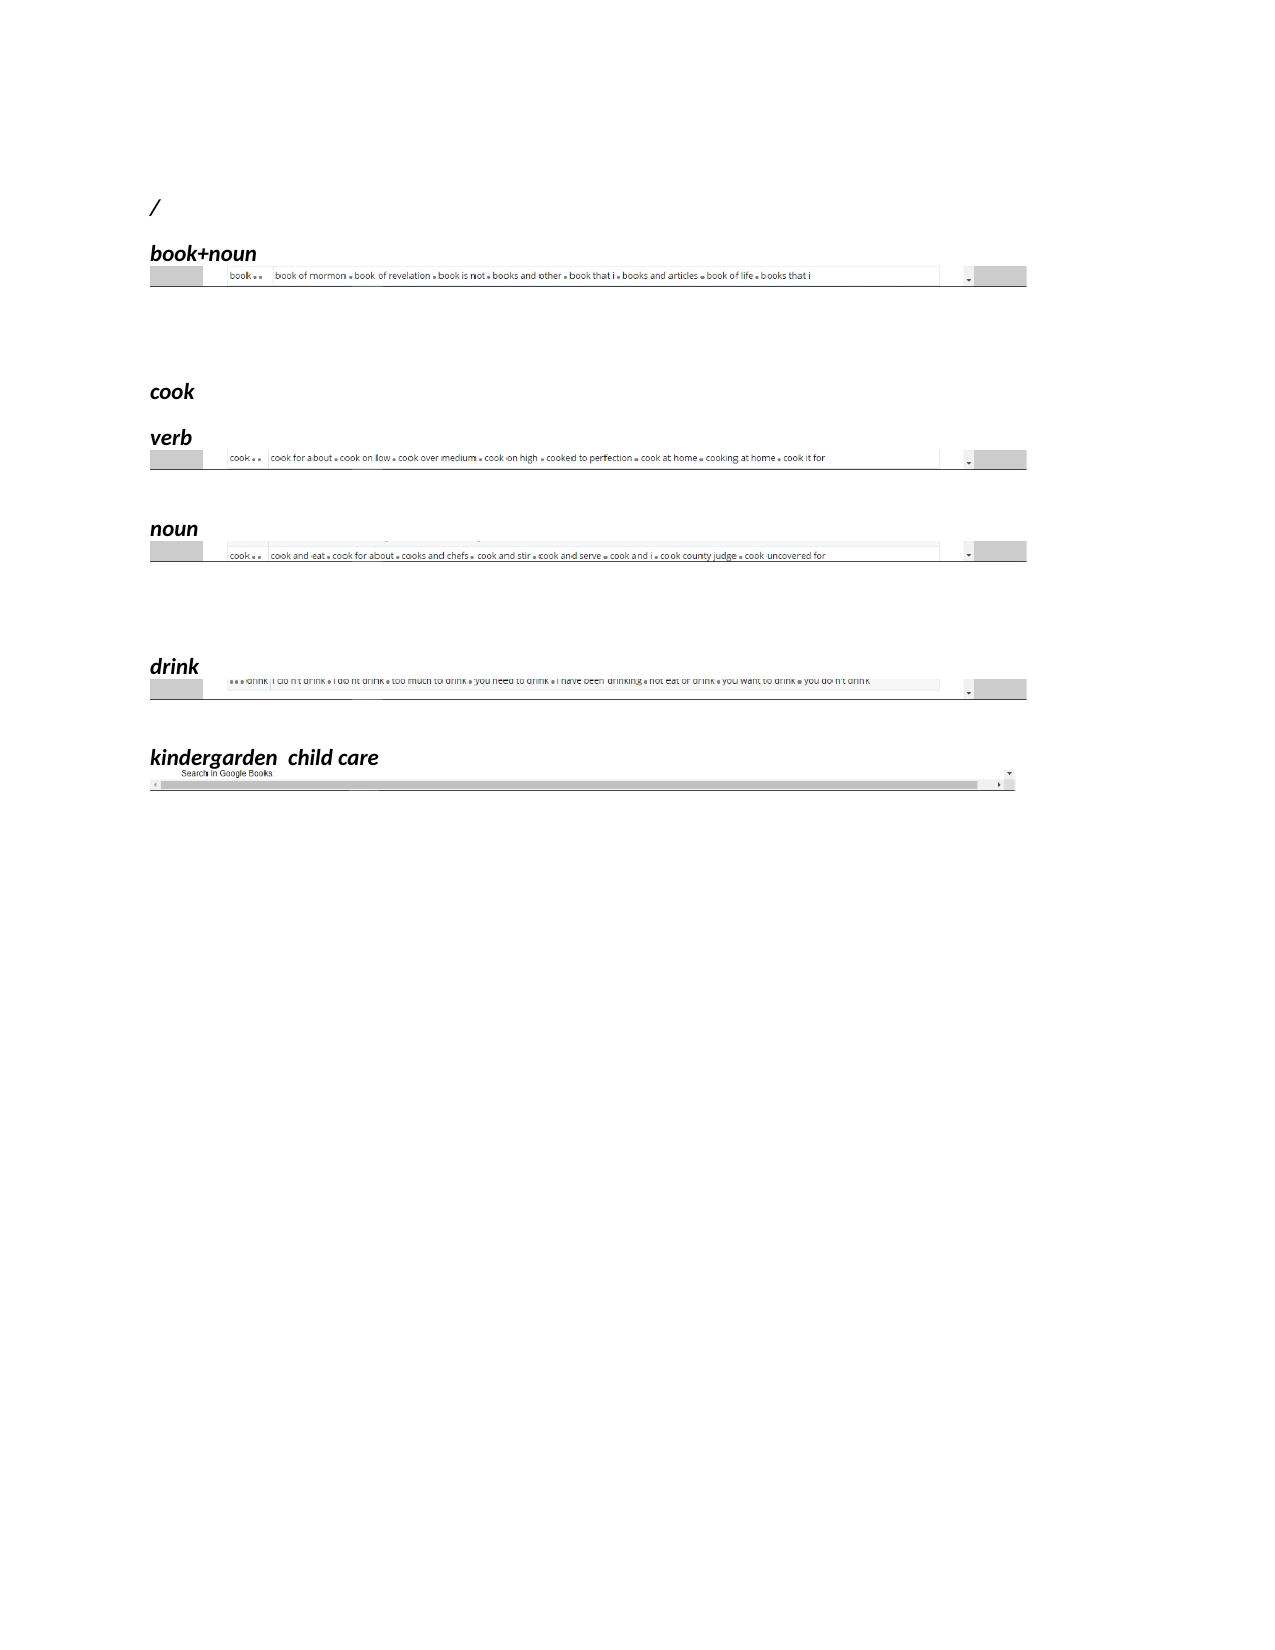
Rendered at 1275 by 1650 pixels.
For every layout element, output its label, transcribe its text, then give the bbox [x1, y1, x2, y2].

text drink [150, 654, 1125, 679]
text kindergarden child care [150, 746, 1125, 771]
text verb [150, 425, 1125, 450]
text noun [150, 517, 1125, 542]
text book+noun [150, 242, 1125, 267]
text / [150, 196, 1125, 221]
text cook [150, 379, 1125, 404]
